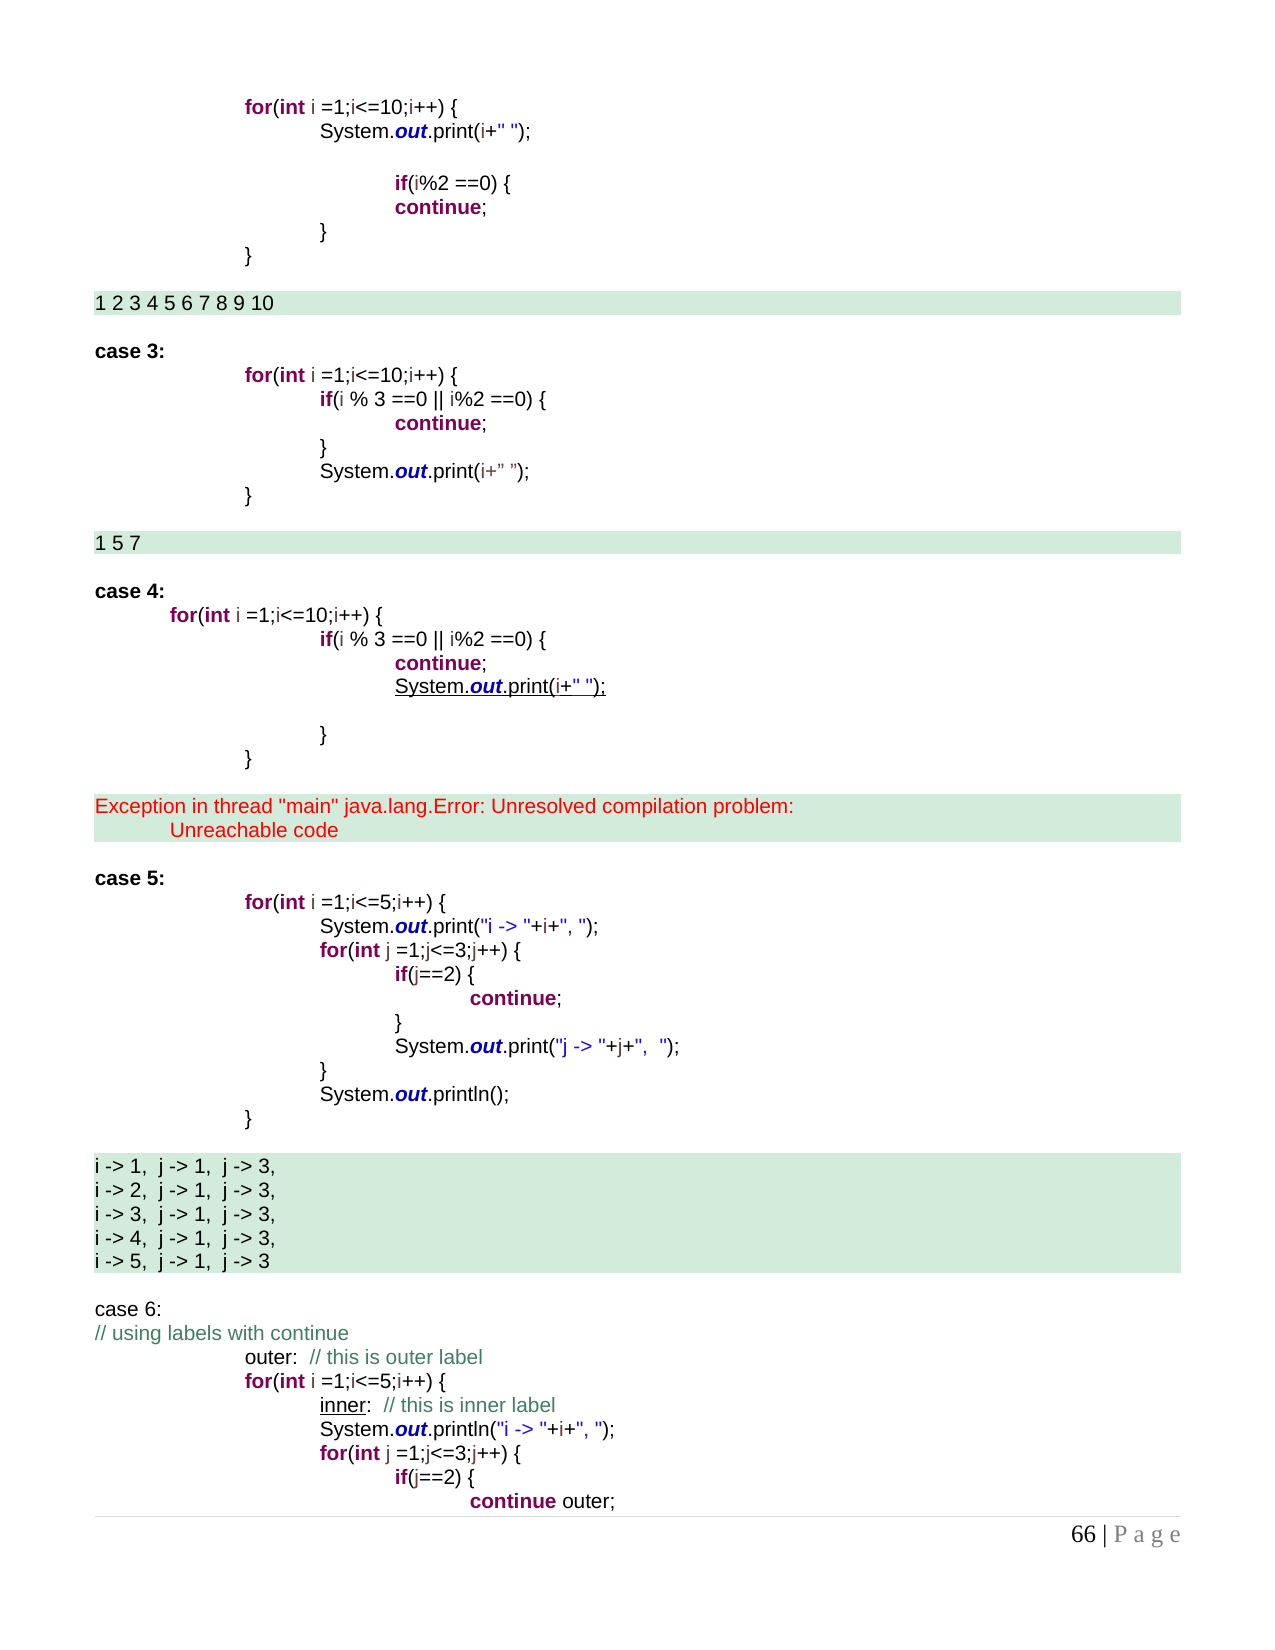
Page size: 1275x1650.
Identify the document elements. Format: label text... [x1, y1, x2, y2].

text System.out.println(); [94, 1082, 1181, 1106]
text } [94, 1010, 1181, 1034]
text i -> 3, j -> 1, j -> 3, [94, 1201, 1181, 1225]
text for(int j =1;j<=3;j++) { [94, 1441, 1181, 1465]
text for(int j =1;j<=3;j++) { [94, 938, 1181, 962]
text continue; [94, 195, 1181, 219]
text } [94, 746, 1181, 770]
text i -> 1, j -> 1, j -> 3, [94, 1153, 1181, 1177]
text case 4: [94, 578, 1181, 602]
text // using labels with continue [94, 1321, 1181, 1345]
text System.out.print("i -> "+i+", "); [94, 914, 1181, 938]
text } [94, 1058, 1181, 1082]
text case 5: [94, 866, 1181, 890]
text for(int i =1;i<=10;i++) { [94, 94, 1181, 118]
text 1 5 7 [94, 531, 1181, 554]
text if(j==2) { [94, 1465, 1181, 1489]
text continue; [94, 986, 1181, 1010]
text for(int i =1;i<=5;i++) { [94, 1369, 1181, 1393]
text inner: // this is inner label [94, 1393, 1181, 1417]
text if(j==2) { [94, 962, 1181, 986]
text } [94, 219, 1181, 243]
text } [94, 1106, 1181, 1129]
text for(int i =1;i<=10;i++) { [94, 363, 1181, 387]
text } [94, 483, 1181, 507]
text case 6: [94, 1297, 1181, 1321]
text i -> 2, j -> 1, j -> 3, [94, 1177, 1181, 1201]
text System.out.println("i -> "+i+", "); [94, 1417, 1181, 1441]
text Exception in thread "main" java.lang.Error: Unresolved compilation problem: [94, 794, 1181, 818]
text for(int i =1;i<=10;i++) { [94, 602, 1181, 626]
text Unreachable code [94, 818, 1181, 842]
text if(i % 3 ==0 || i%2 ==0) { [94, 387, 1181, 411]
text } [94, 243, 1181, 267]
text System.out.print(i+" "); [94, 118, 1181, 142]
text 1 2 3 4 5 6 7 8 9 10 [94, 291, 1181, 315]
text if(i%2 ==0) { [94, 171, 1181, 195]
text System.out.print("j -> "+j+", "); [94, 1034, 1181, 1058]
text case 3: [94, 339, 1181, 363]
text i -> 4, j -> 1, j -> 3, [94, 1225, 1181, 1249]
text i -> 5, j -> 1, j -> 3 [94, 1249, 1181, 1273]
text for(int i =1;i<=5;i++) { [94, 890, 1181, 914]
text if(i % 3 ==0 || i%2 ==0) { [94, 626, 1181, 650]
text } [94, 722, 1181, 746]
text System.out.print(i+" "); [94, 674, 1181, 698]
text } [94, 435, 1181, 459]
text continue outer; [94, 1489, 1181, 1513]
text continue; [94, 650, 1181, 674]
text System.out.print(i+” ”); [94, 459, 1181, 483]
text outer: // this is outer label [94, 1345, 1181, 1369]
text continue; [94, 411, 1181, 435]
